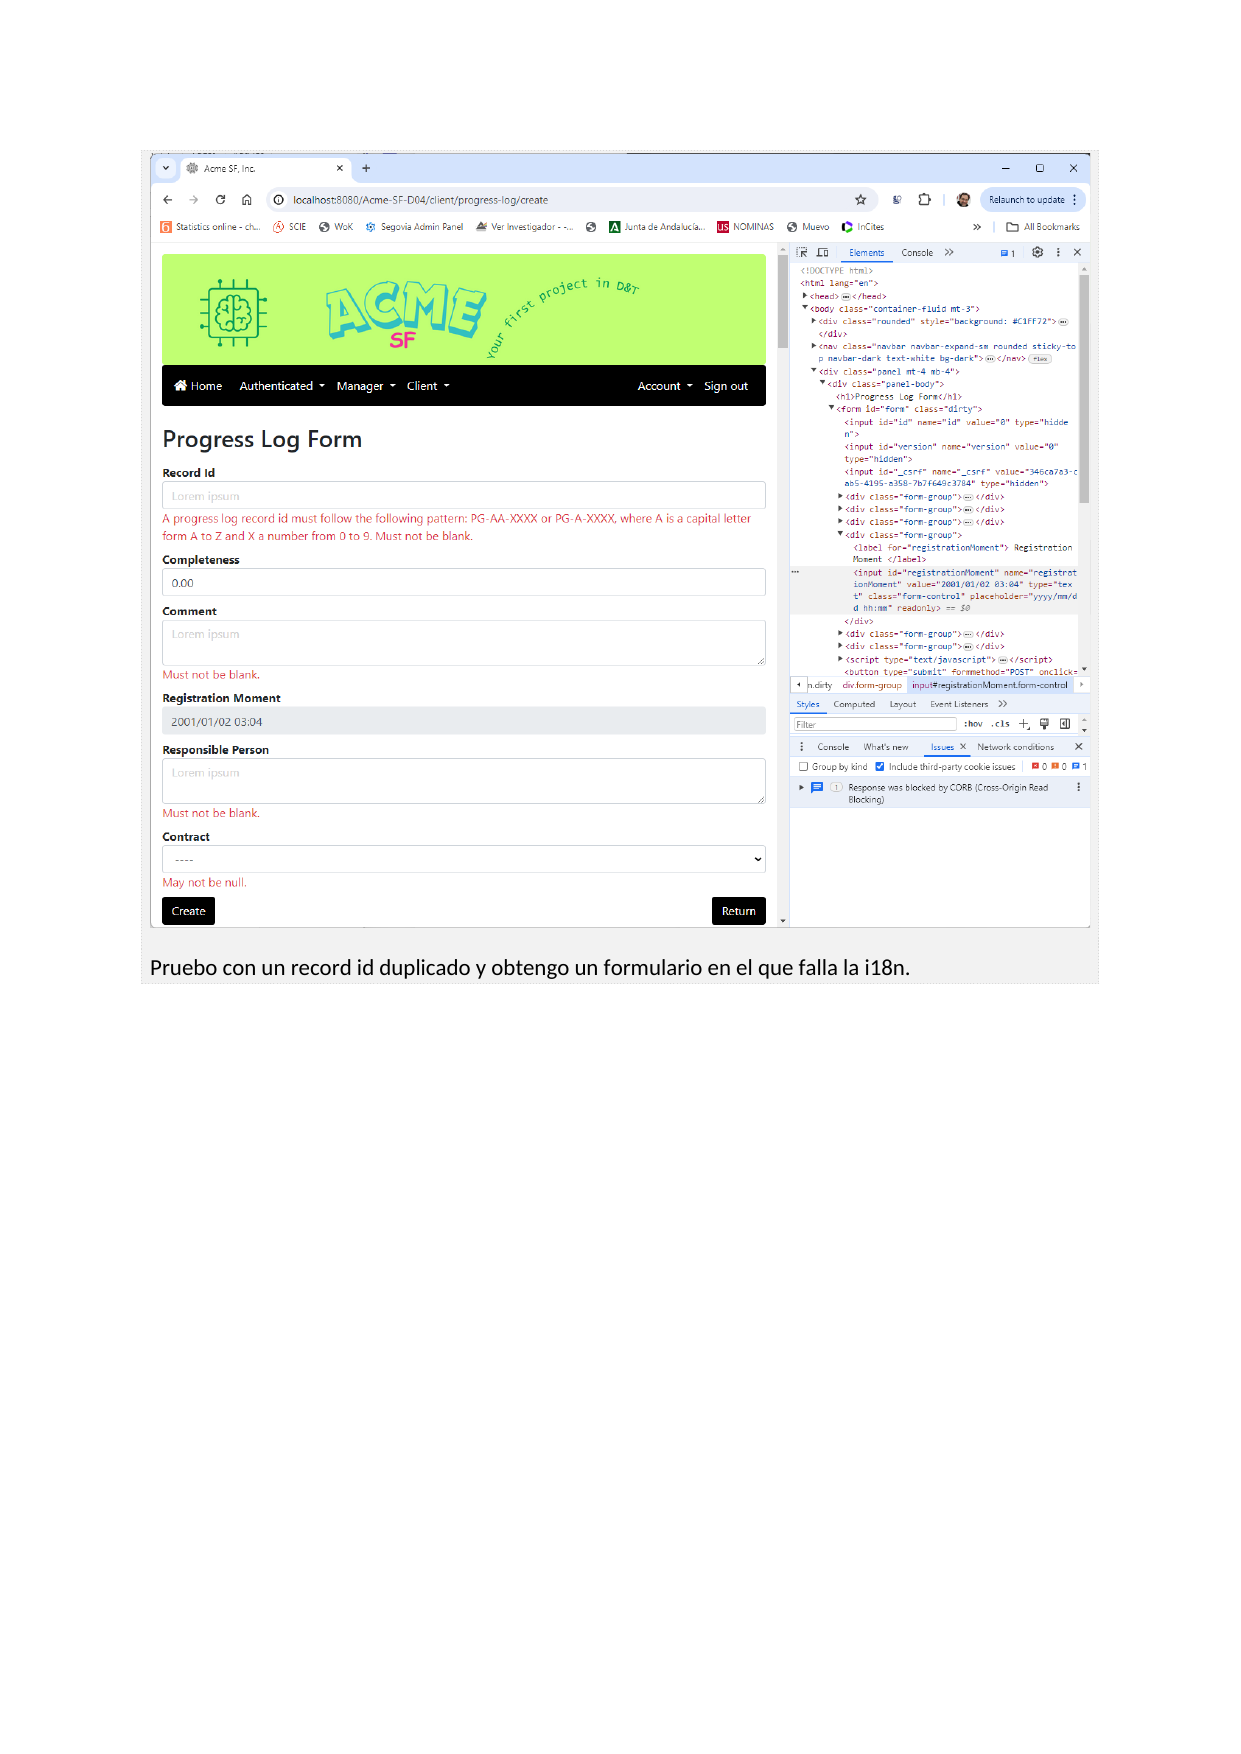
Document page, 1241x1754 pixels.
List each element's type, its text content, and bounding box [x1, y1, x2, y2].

picture [150, 153, 1091, 928]
text Pruebo con un record id duplicado y obtengo un formulario en el que falla la i18n. [141, 949, 1099, 984]
